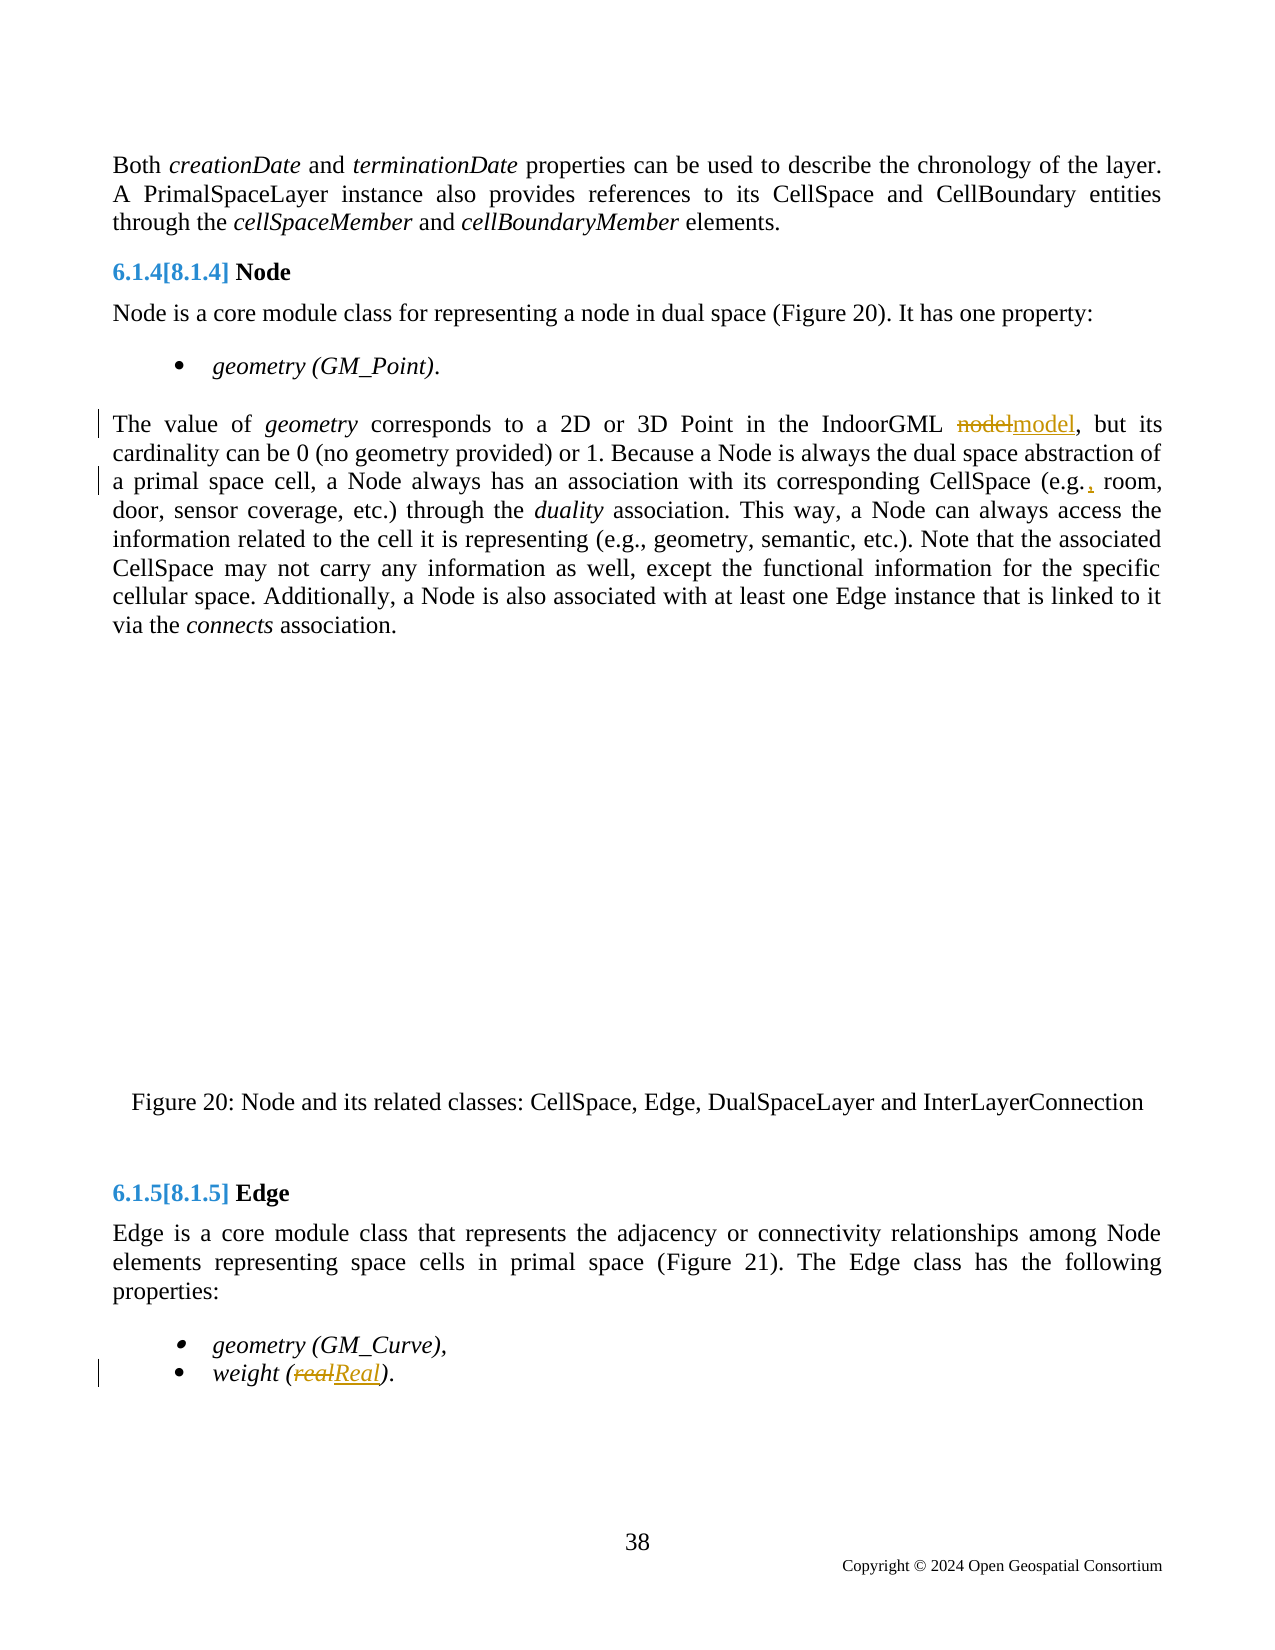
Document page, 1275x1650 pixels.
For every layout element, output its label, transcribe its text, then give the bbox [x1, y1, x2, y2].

text Both creationDate and terminationDate properties can be used to describe the chronology of the layer. A PrimalSpaceLayer instance also provides references to its CellSpace and CellBoundary entities through the cellSpaceMember and cellBoundaryMember elements. [112, 150, 1162, 236]
list geometry (GM_Curve), [175, 1330, 1162, 1358]
text Node is a core module class for representing a node in dual space (Figure 20). It has one property: [112, 298, 1162, 326]
text The value of geometry corresponds to a 2D or 3D Point in the IndoorGML , but its cardinality can be 0 (no geometry provided) or 1. Because a Node is always the dual space abstraction of a primal space cell, a Node always has an association with its corresponding CellSpace (e.g. room, door, sensor coverage, etc.) through the duality association. This way, a Node can always access the information related to the cell it is representing (e.g., geometry, semantic, etc.). Note that the associated CellSpace may not carry any information as well, except the functional information for the specific cellular space. Additionally, a Node is also associated with at least one Edge instance that is linked to it via the connects association. [112, 409, 1162, 639]
list weight (). [175, 1358, 1162, 1387]
text Edge is a core module class that represents the adjacency or connectivity relationships among Node elements representing space cells in primal space (Figure 21). The Edge class has the following properties: [112, 1218, 1162, 1305]
text Figure 20: Node and its related classes: CellSpace, Edge, DualSpaceLayer and InterLayerConnection [112, 1087, 1162, 1116]
list geometry (GM_Point). [175, 351, 1162, 380]
subtitle Edge [112, 1182, 1162, 1206]
subtitle Node [112, 261, 1162, 285]
